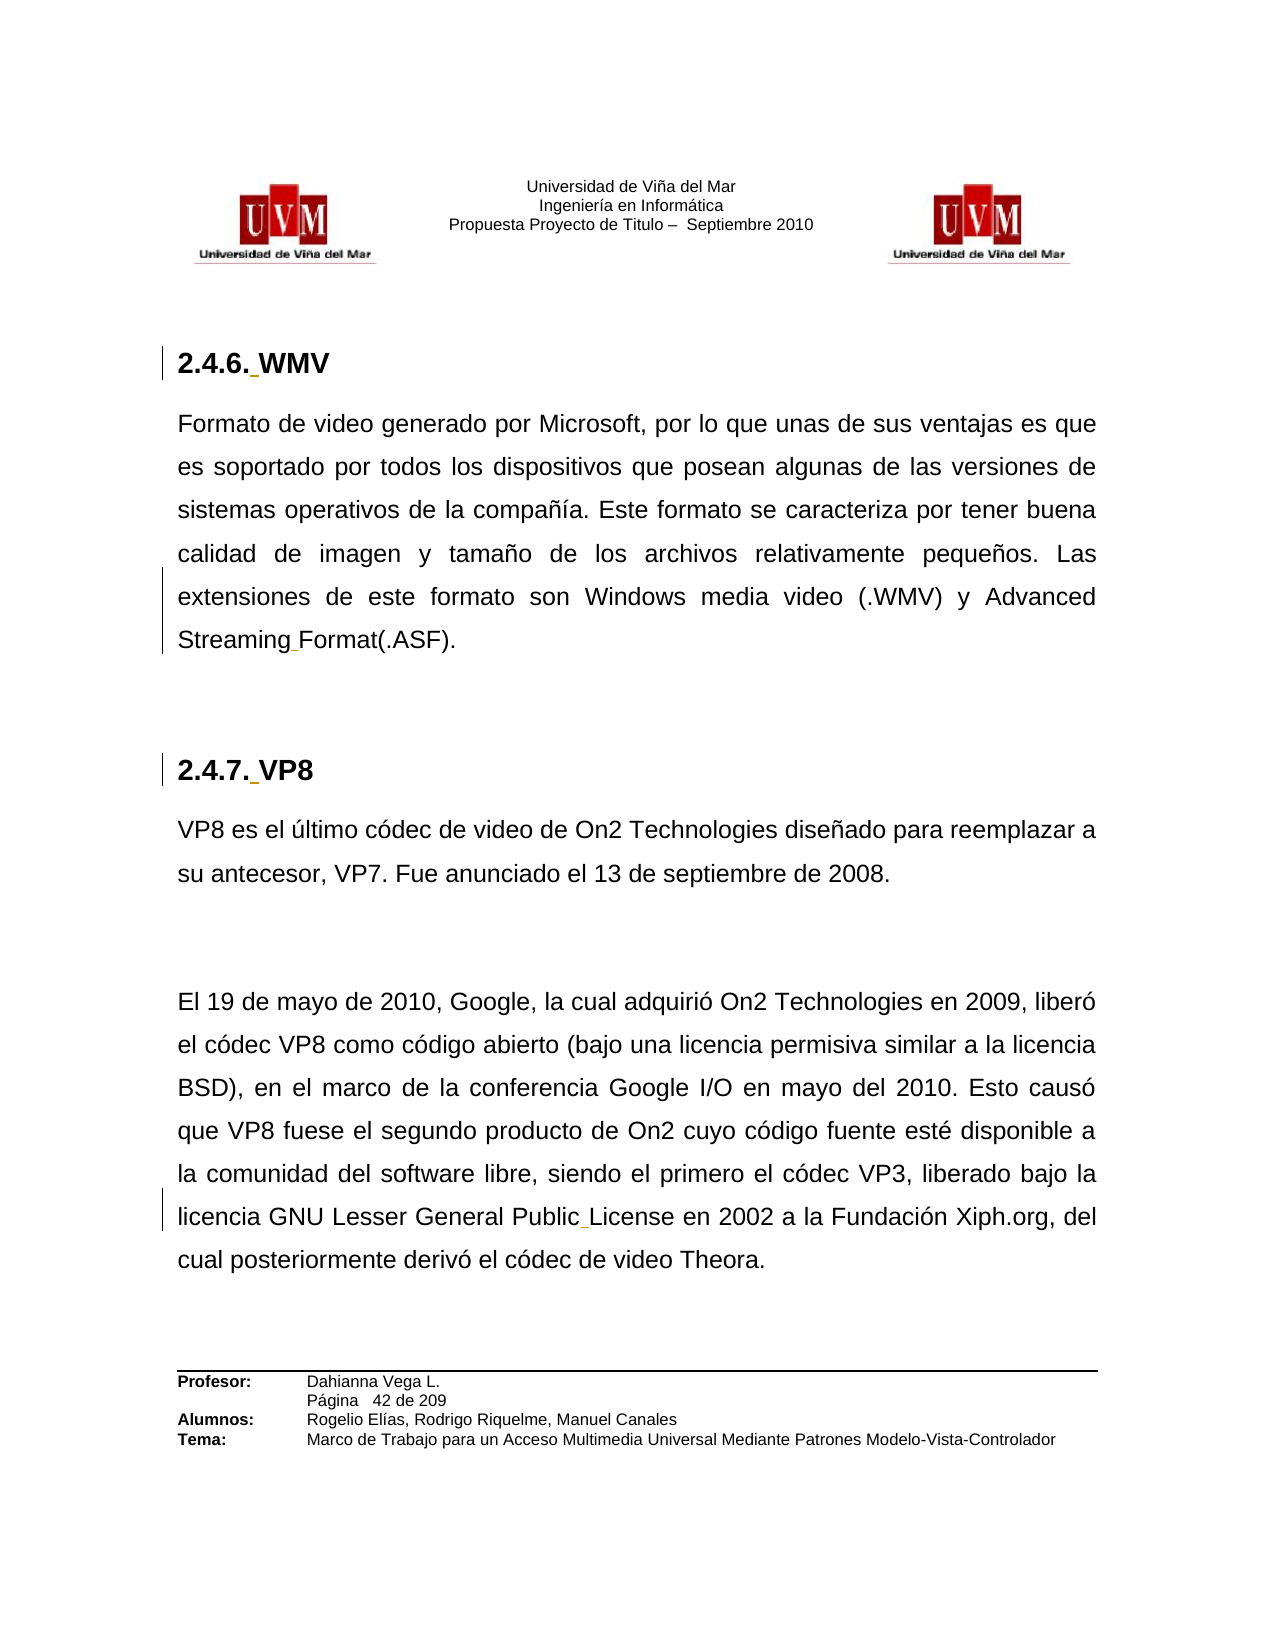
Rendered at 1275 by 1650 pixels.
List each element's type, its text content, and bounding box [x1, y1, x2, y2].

subtitle 2.4.6.WMV [177, 346, 1098, 380]
picture [177, 176, 390, 267]
text VP8 es el último códec de video de On2 Technologies diseñado para reemplazar a su antecesor, VP7. Fue anunciado el 13 de septiembre de 2008. [177, 816, 1098, 887]
picture [871, 176, 1084, 267]
subtitle 2.4.7.VP8 [177, 753, 1098, 786]
text El 19 de mayo de 2010, Google, la cual adquirió On2 Technologies en 2009, liberó el códec VP8 como código abierto (bajo una licencia permisiva similar a la licencia BSD), en el marco de la conferencia Google I/O en mayo del 2010. Esto causó que VP8 fuese el segundo producto de On2 cuyo código fuente esté disponible a la comunidad del software libre, siendo el primero el códec VP3, liberado bajo la licencia GNU Lesser General PublicLicense en 2002 a la Fundación Xiph.org, del cual posteriormente derivó el códec de video Theora. [177, 987, 1098, 1274]
text Formato de video generado por Microsoft, por lo que unas de sus ventajas es que es soportado por todos los dispositivos que posean algunas de las versiones de sistemas operativos de la compañía. Este formato se caracteriza por tener buena calidad de imagen y tamaño de los archivos relativamente pequeños. Las extensiones de este formato son Windows media video (.WMV) y AdvancedStreamingFormat(.ASF). [177, 409, 1098, 653]
